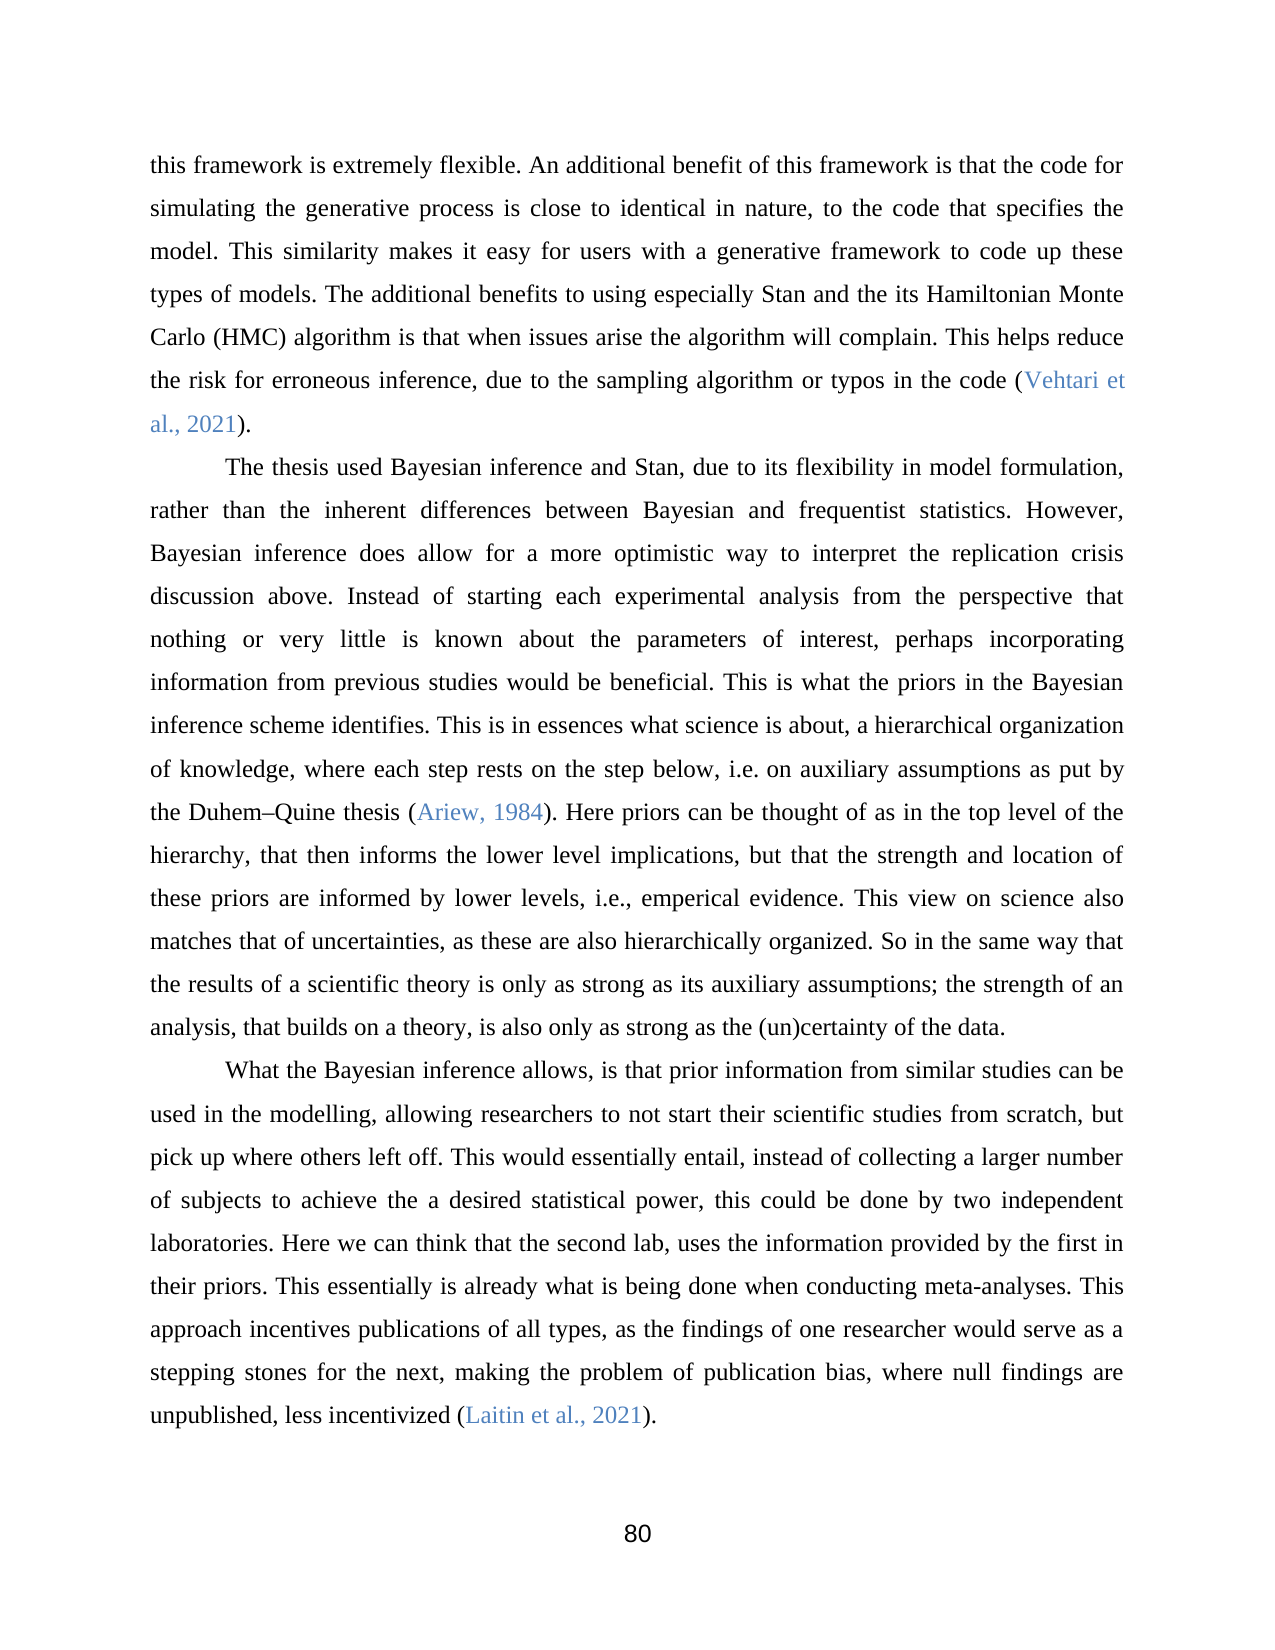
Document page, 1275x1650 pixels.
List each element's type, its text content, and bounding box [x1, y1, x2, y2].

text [150, 150, 1125, 437]
text What the Bayesian inference allows, is that prior information from similar studies can be used in the modelling, allowing researchers to not start their scientific studies from scratch, but pick up where others left off. This would essentially entail, instead of collecting a larger number of subjects to achieve the a desired statistical power, this could be done by two independent laboratories. Here we can think that the second lab, uses the information provided by the first in their priors. This essentially is already what is being done when conducting meta-analyses. This approach incentives publications of all types, as the findings of one researcher would serve as a stepping stones for the next, making the problem of publication bias, where null findings are unpublished, less incentivized (Laitin et al., 2021). [150, 1056, 1125, 1429]
text The thesis used Bayesian inference and Stan, due to its flexibility in model formulation, rather than the inherent differences between Bayesian and frequentist statistics. However, Bayesian inference does allow for a more optimistic way to interpret the replication crisis discussion above. Instead of starting each experimental analysis from the perspective that nothing or very little is known about the parameters of interest, perhaps incorporating information from previous studies would be beneficial. This is what the priors in the Bayesian inference scheme identifies. This is in essences what science is about, a hierarchical organization of knowledge, where each step rests on the step below, i.e. on auxiliary assumptions as put by the Duhem–Quine thesis (Ariew, 1984). Here priors can be thought of as in the top level of the hierarchy, that then informs the lower level implications, but that the strength and location of these priors are informed by lower levels, i.e., emperical evidence. This view on science also matches that of uncertainties, as these are also hierarchically organized. So in the same way that the results of a scientific theory is only as strong as its auxiliary assumptions; the strength of an analysis, that builds on a theory, is also only as strong as the (un)certainty of the data. [150, 452, 1125, 1041]
